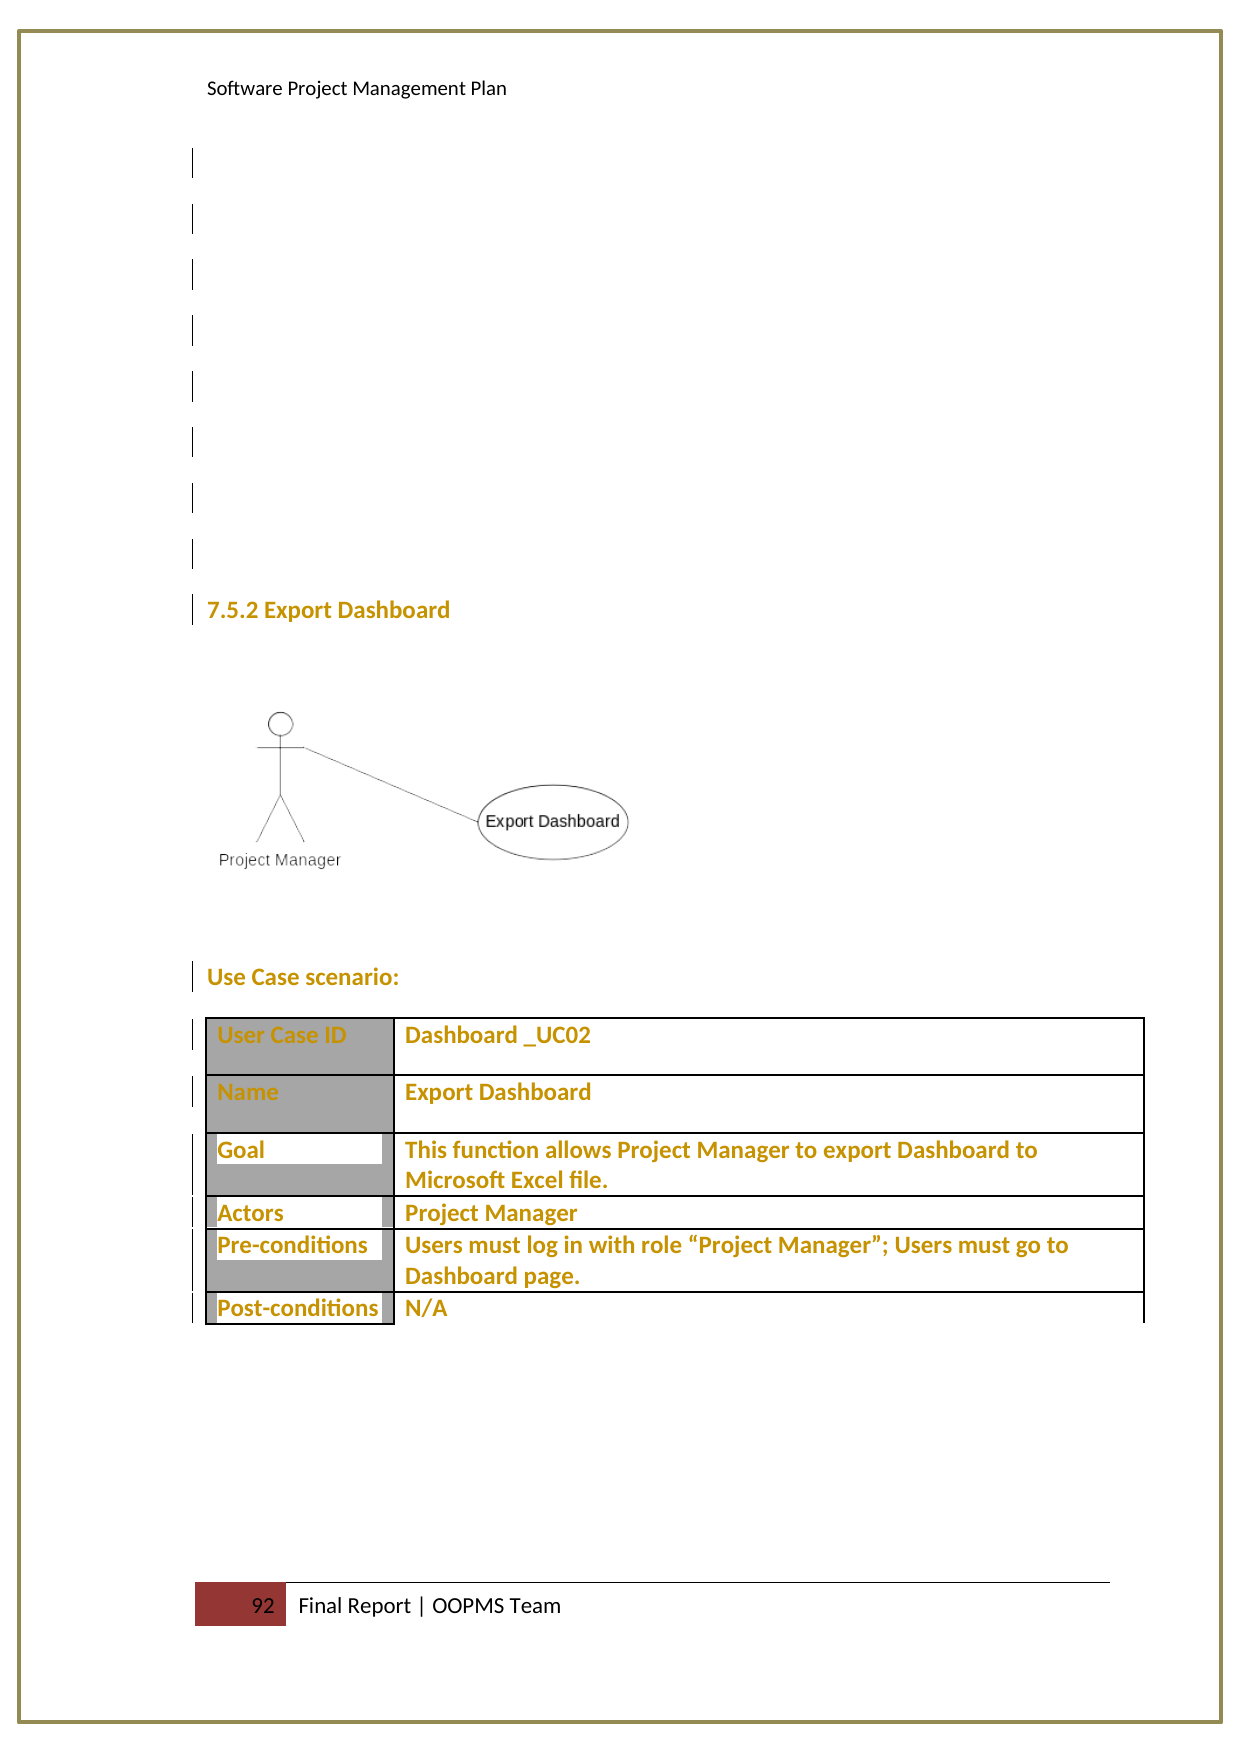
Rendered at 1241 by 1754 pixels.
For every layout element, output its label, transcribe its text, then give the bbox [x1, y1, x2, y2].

table_header User Case ID [207, 1019, 393, 1074]
table_cell Goal [207, 1134, 393, 1195]
text Use Case scenario: [207, 961, 1122, 992]
table_header Dashboard _UC02 [395, 1019, 1143, 1074]
table_cell Export Dashboard [395, 1076, 1143, 1132]
table_cell Pre-conditions [207, 1230, 393, 1291]
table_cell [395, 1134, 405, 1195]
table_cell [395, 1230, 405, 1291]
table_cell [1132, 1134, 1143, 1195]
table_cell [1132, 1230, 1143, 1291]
table_cell Name [207, 1076, 393, 1132]
text 7.5.2 Export Dashboard [207, 594, 1122, 625]
